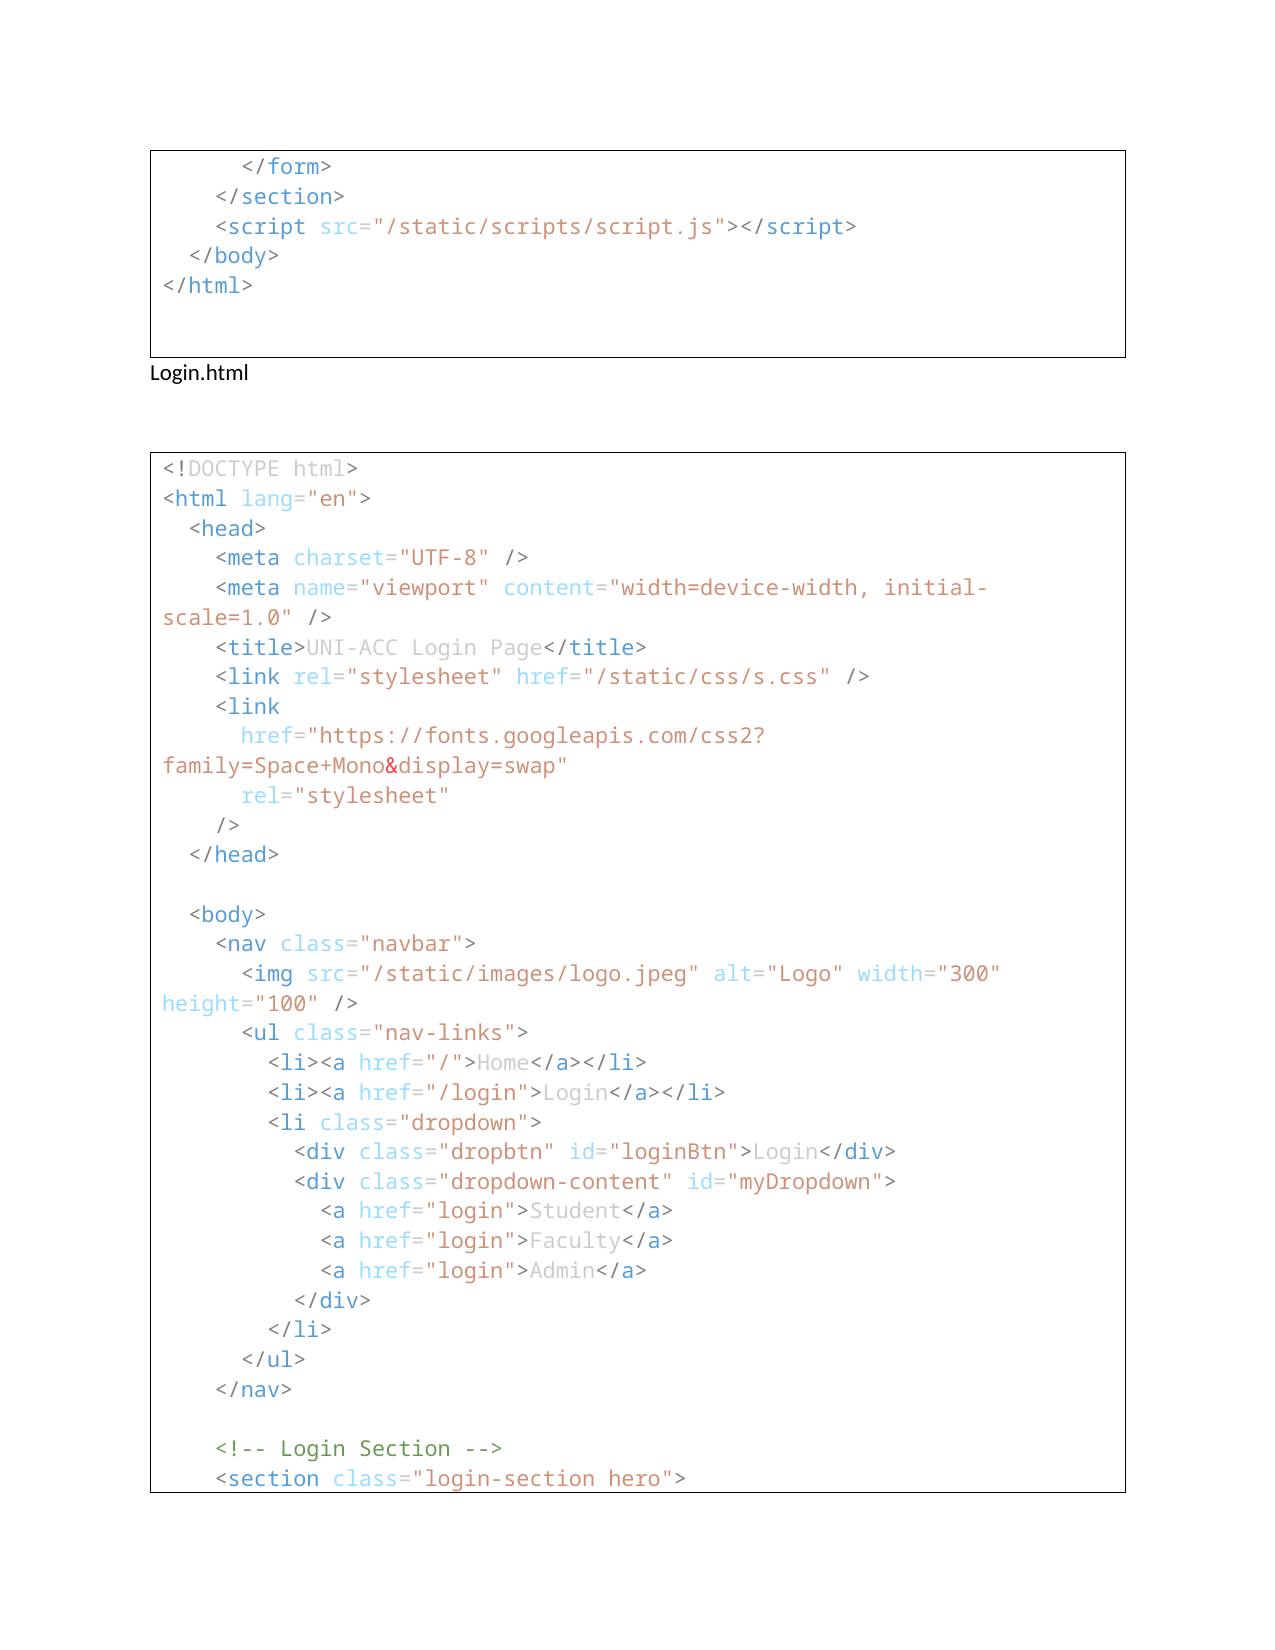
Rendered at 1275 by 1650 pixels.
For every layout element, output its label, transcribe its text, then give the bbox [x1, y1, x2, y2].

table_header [151, 453, 1125, 1492]
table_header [151, 151, 1125, 357]
text Login.html [150, 358, 1125, 386]
